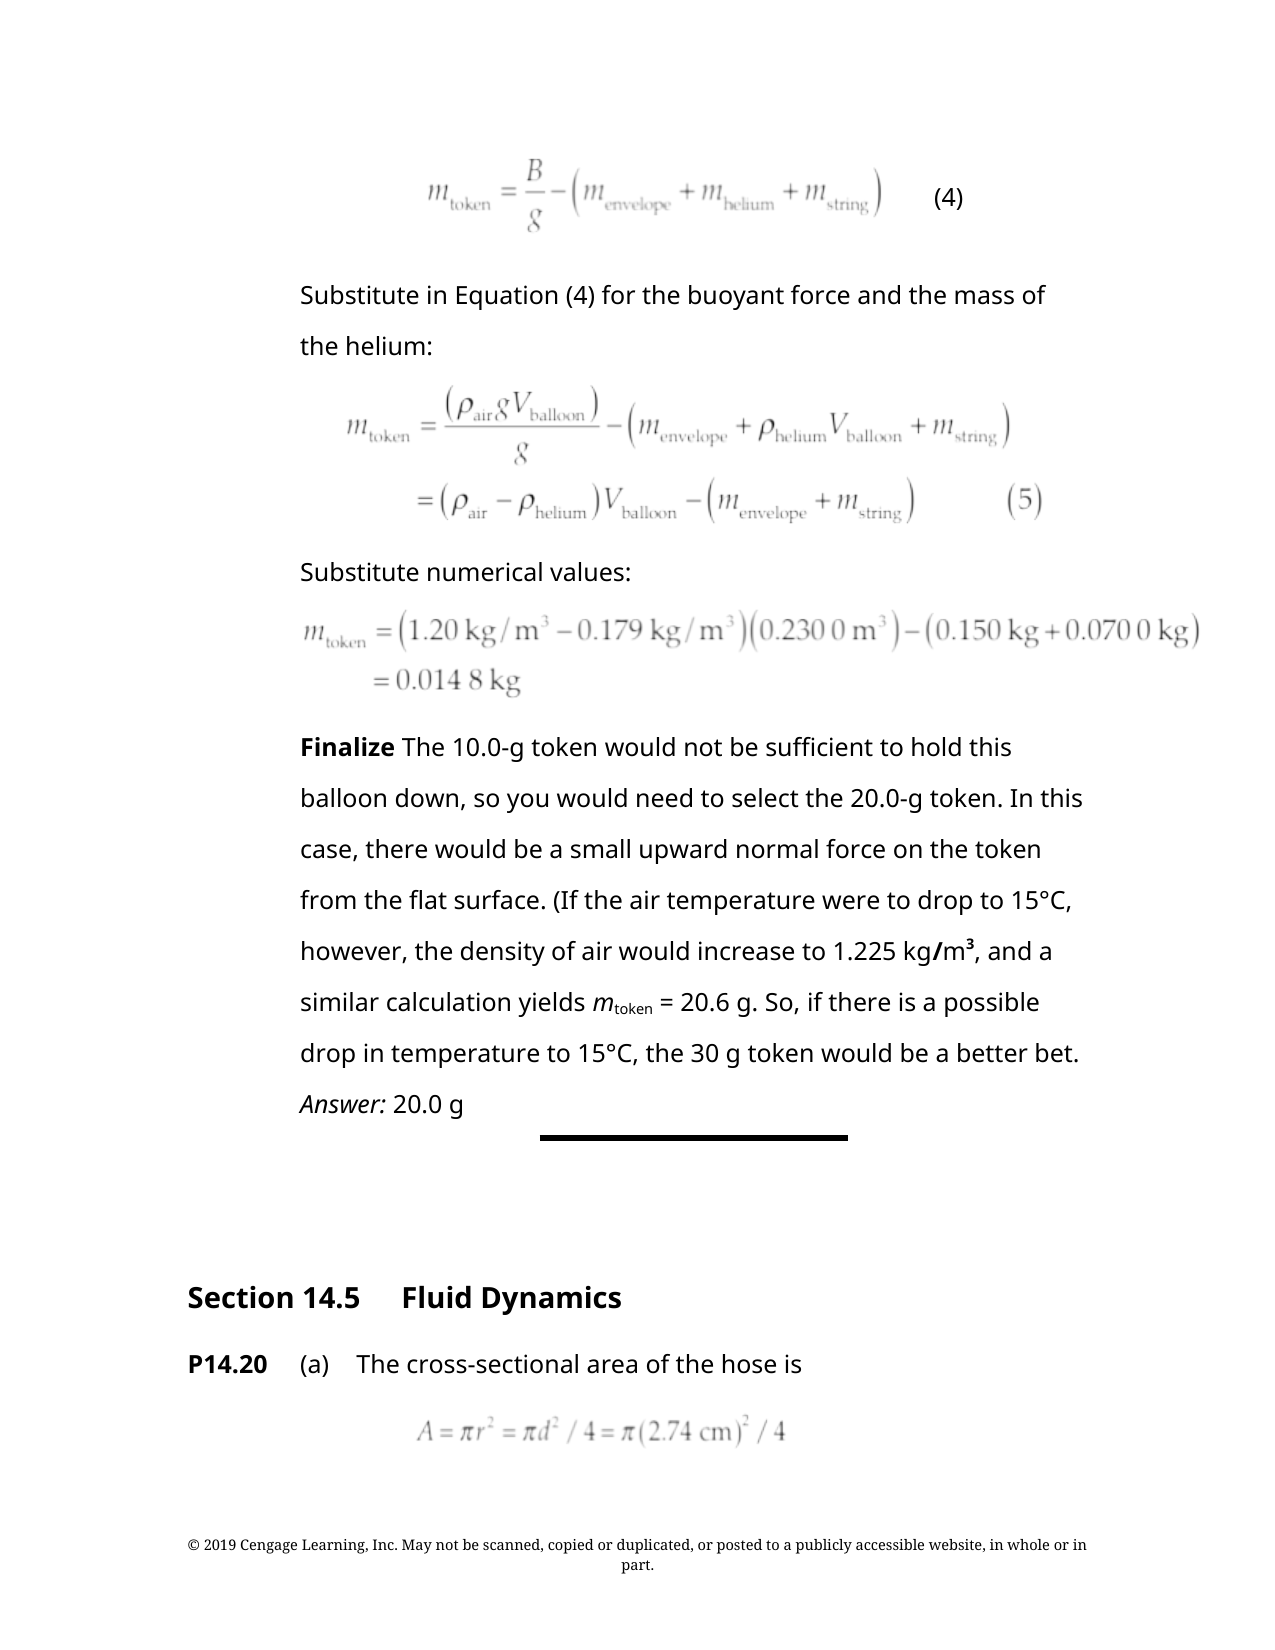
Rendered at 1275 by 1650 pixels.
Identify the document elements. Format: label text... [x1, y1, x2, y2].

text Section 14.5 Fluid Dynamics [187, 1277, 1087, 1317]
text Finalize The 10.0-g token would not be sufficient to hold this balloon down, so you would need to select the 20.0-g token. In this case, there would be a small upward normal force on the token from the flat surface. (If the air temperature were to drop to 15°C, however, the density of air would increase to 1.225 kg/m3, and a similar calculation yields mtoken = 20.6 g. So, if there is a possible drop in temperature to 15°C, the 30 g token would be a better bet. [300, 729, 1087, 1070]
text P14.20 (a) The cross-sectional area of the hose is [187, 1347, 1087, 1381]
text Substitute numerical values: [300, 555, 1087, 589]
text Answer: 20.0 g [300, 1087, 1087, 1121]
text Substitute in Equation (4) for the buoyant force and the mass of the helium: [300, 277, 1087, 362]
text (4) [300, 150, 1087, 243]
